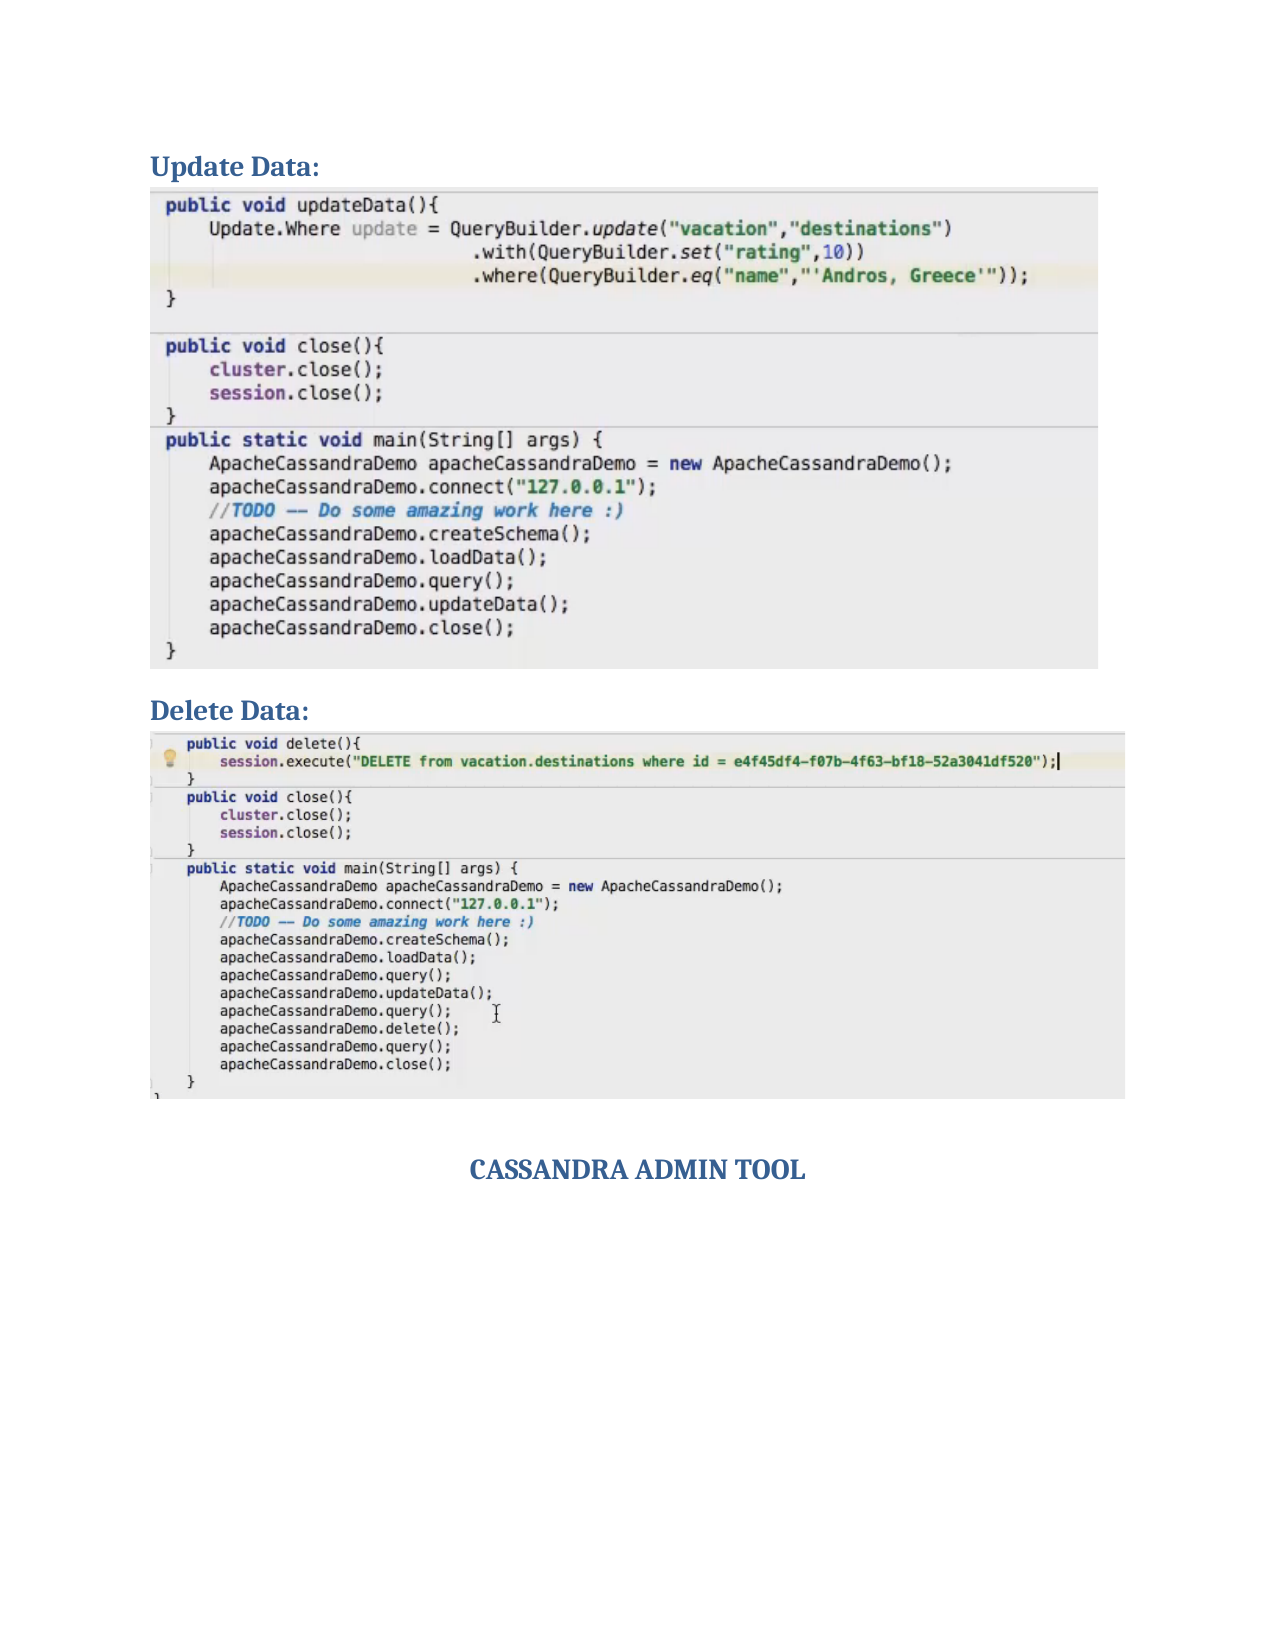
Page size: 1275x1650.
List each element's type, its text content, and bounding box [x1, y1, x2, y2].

picture [150, 731, 1125, 1099]
picture [150, 187, 1099, 669]
subtitle CASSANDRA ADMIN TOOL [150, 1153, 1125, 1187]
text Delete Data: [150, 694, 1125, 731]
